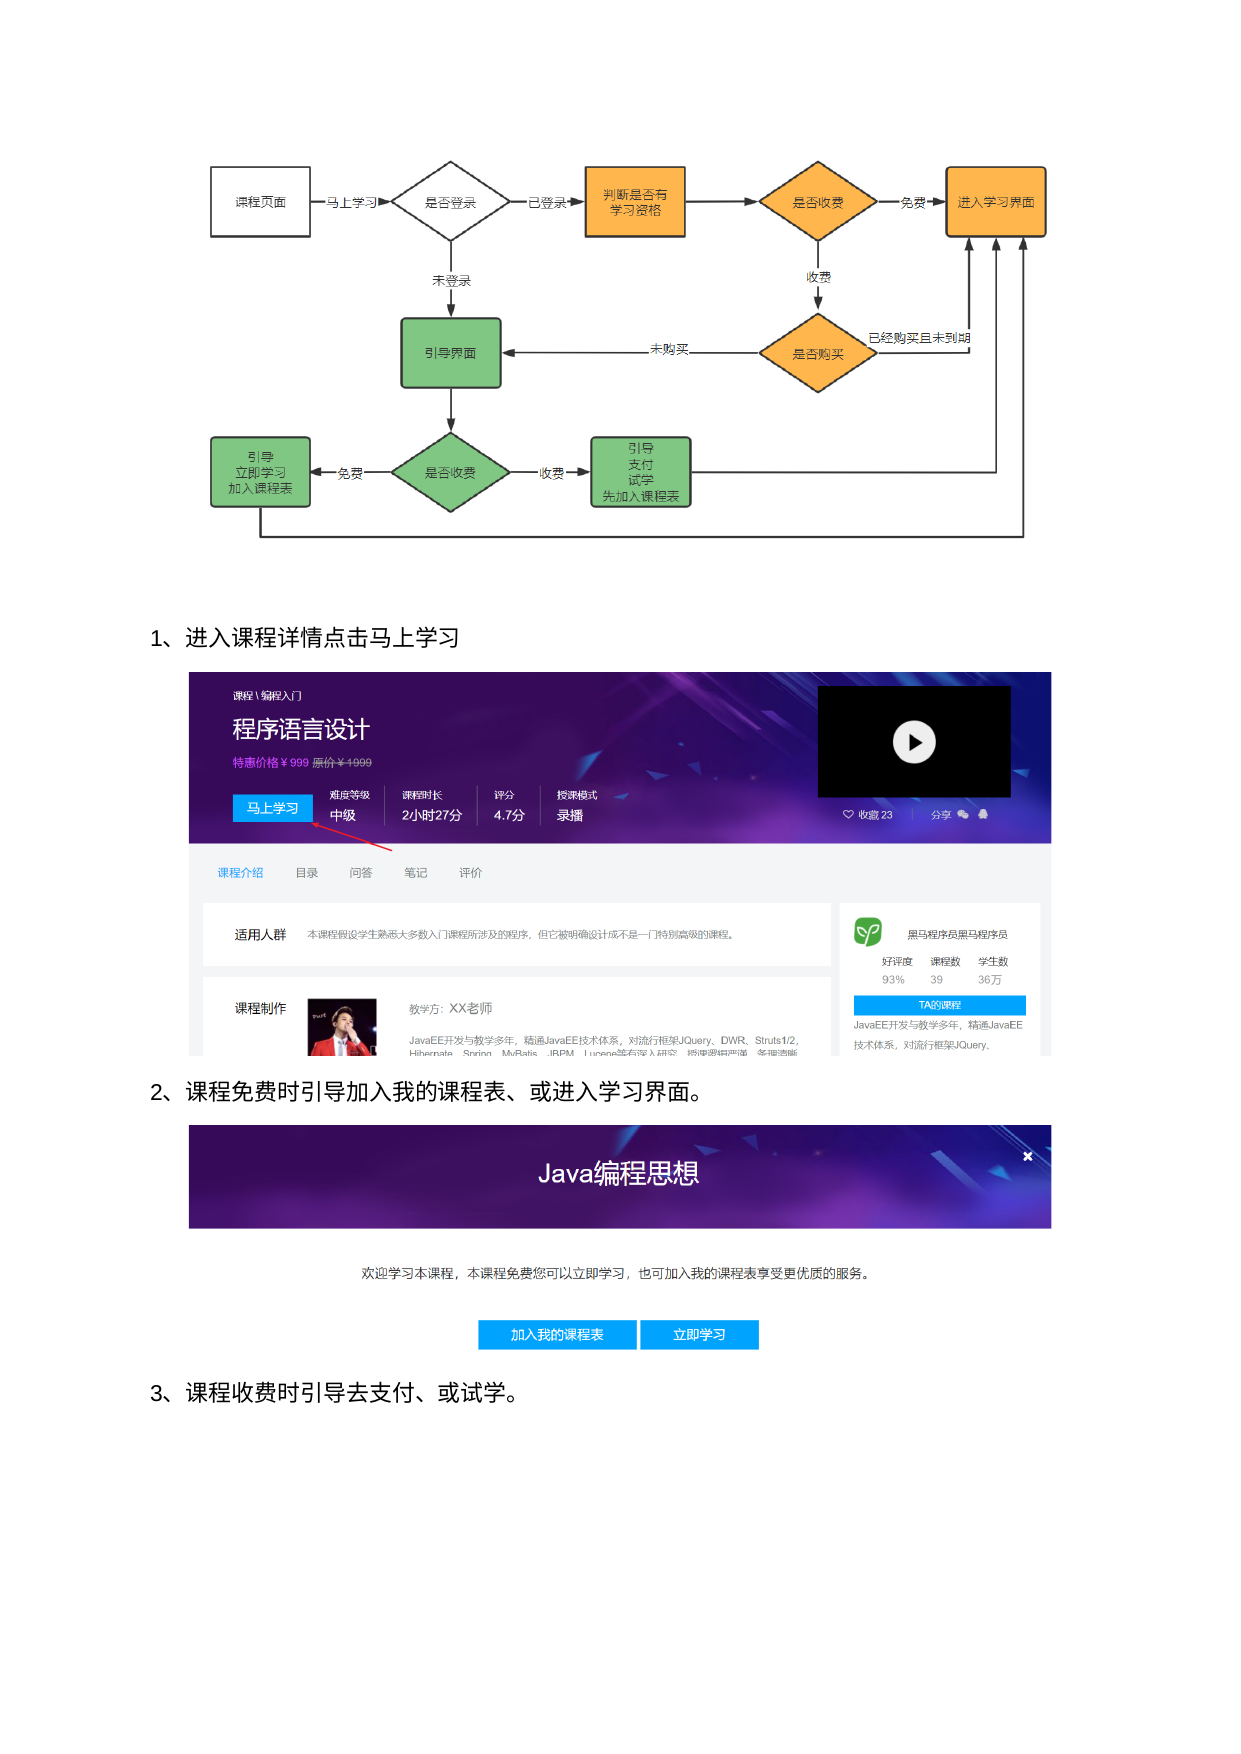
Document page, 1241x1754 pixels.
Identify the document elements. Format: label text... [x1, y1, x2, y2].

text 2、课程免费时引导加入我的课程表、或进入学习界面。 [150, 1073, 1090, 1107]
text 3、课程收费时引导去支付、或试学。 [150, 1375, 1090, 1408]
text 1、进入课程详情点击马上学习 [150, 620, 1090, 653]
picture [188, 672, 1052, 1056]
picture [188, 150, 1052, 557]
picture [188, 1125, 1052, 1357]
